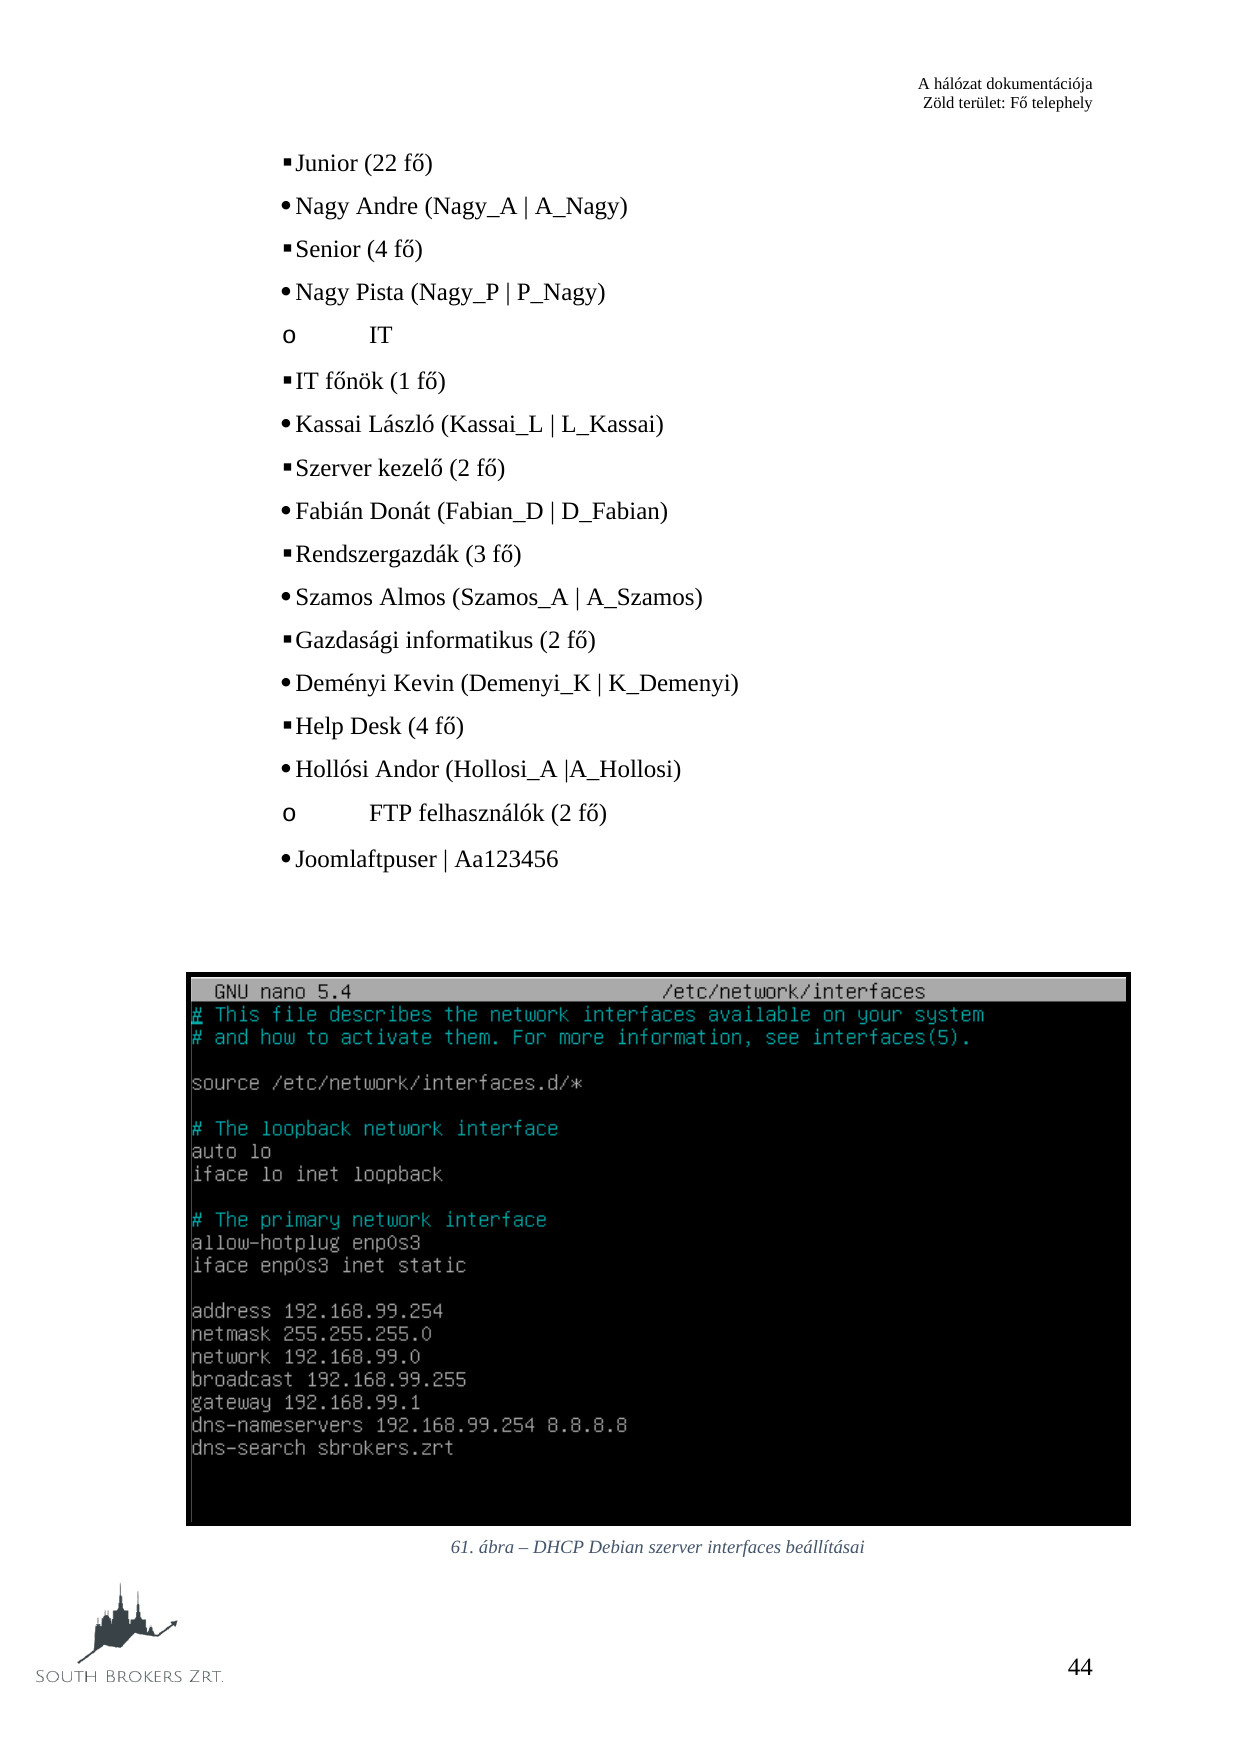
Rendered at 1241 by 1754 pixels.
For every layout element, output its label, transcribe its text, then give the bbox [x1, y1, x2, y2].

list Senior (4 fő) [223, 234, 1093, 263]
picture [191, 977, 1126, 1522]
list FTP felhasználók (2 fő) [223, 798, 1093, 828]
list Nagy Pista (Nagy_P | P_Nagy) [223, 277, 1093, 306]
list IT [223, 320, 1093, 351]
list Szerver kezelő (2 fő) [223, 453, 1093, 481]
list IT főnök (1 fő) [223, 366, 1093, 395]
list Szamos Almos (Szamos_A | A_Szamos) [223, 582, 1093, 611]
list Deményi Kevin (Demenyi_K | K_Demenyi) [223, 668, 1093, 697]
list Rendszergazdák (3 fő) [223, 539, 1093, 568]
list Help Desk (4 fő) [223, 711, 1093, 740]
list Kassai László (Kassai_L | L_Kassai) [223, 409, 1093, 438]
list Hollósi Andor (Hollosi_A |A_Hollosi) [223, 754, 1093, 783]
list Nagy Andre (Nagy_A | A_Nagy) [223, 191, 1093, 219]
picture [0, 1531, 255, 1754]
list Fabián Donát (Fabian_D | D_Fabian) [223, 496, 1093, 524]
list Junior (22 fő) [223, 148, 1093, 176]
list Gazdasági informatikus (2 fő) [223, 625, 1093, 654]
list Joomlaftpuser | Aa123456 [223, 844, 1093, 873]
